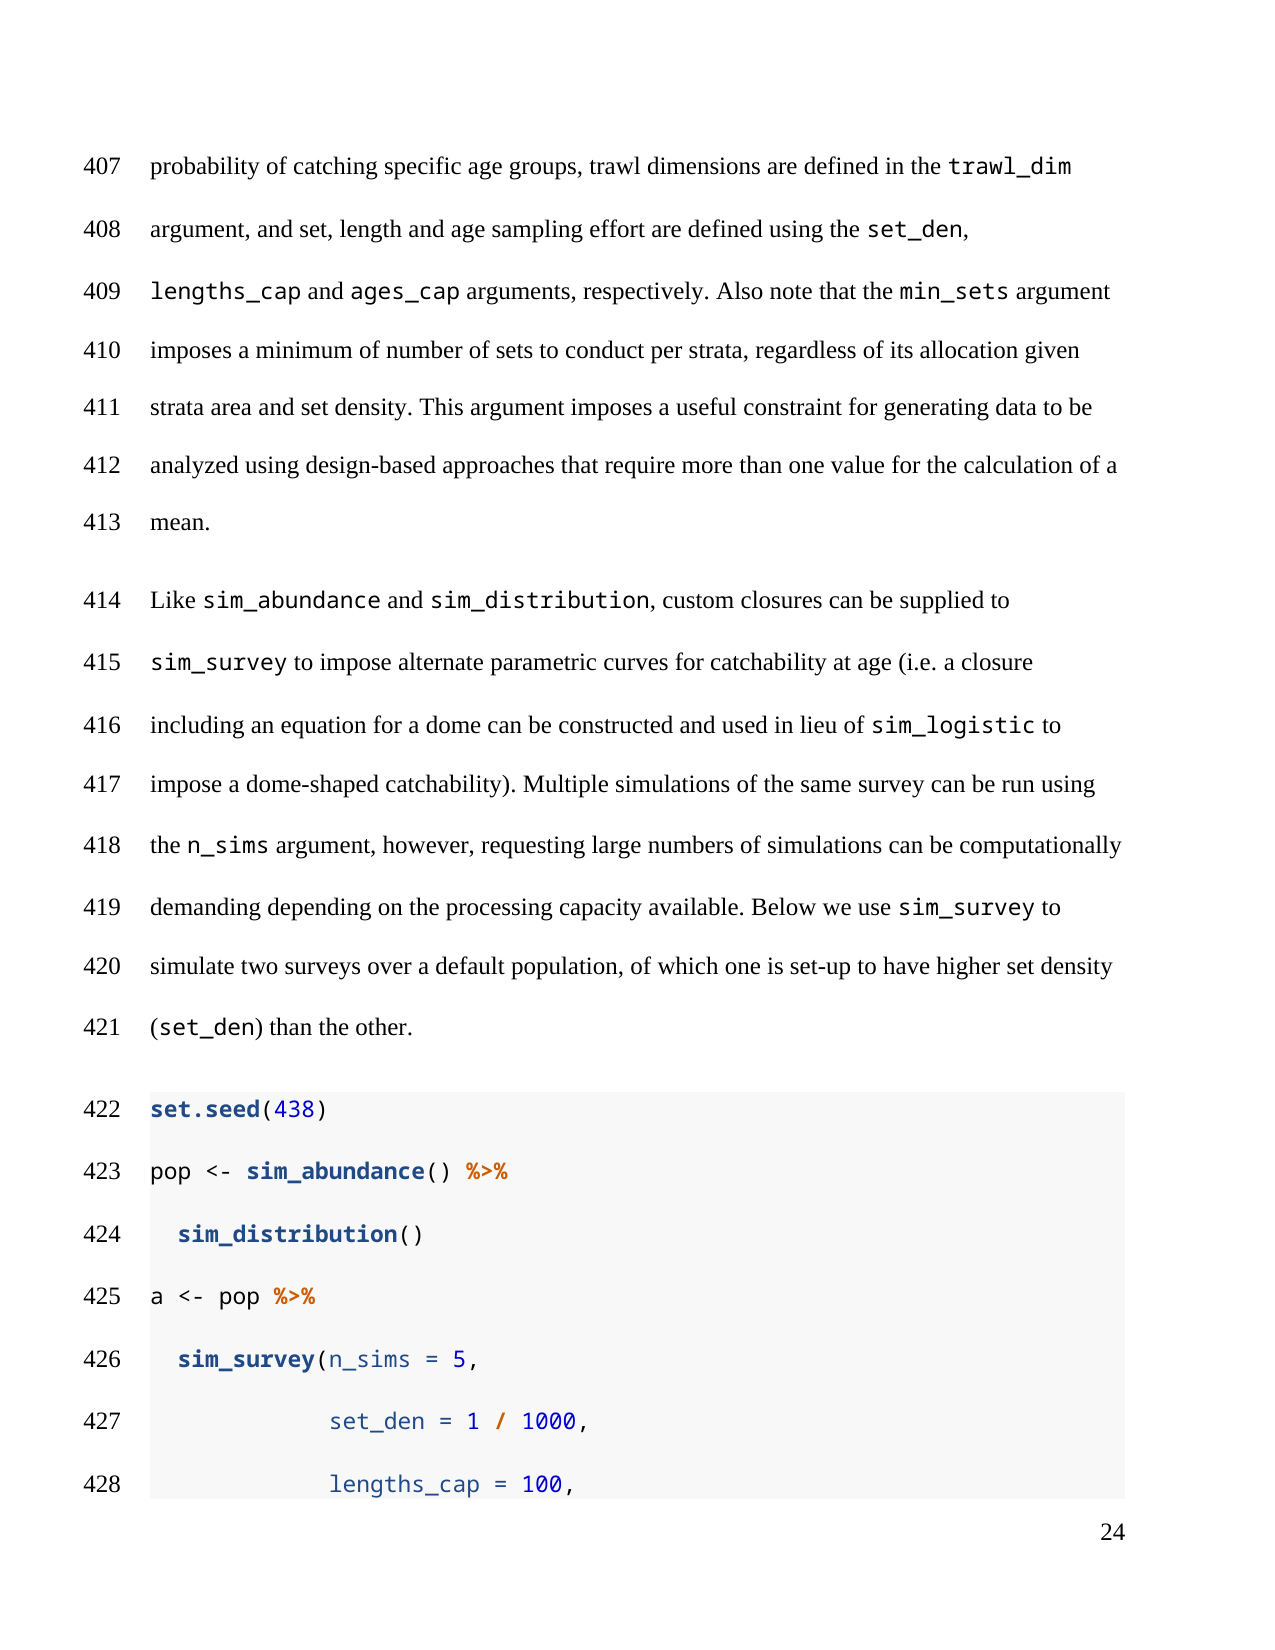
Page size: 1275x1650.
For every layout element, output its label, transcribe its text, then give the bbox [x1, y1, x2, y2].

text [150, 150, 1125, 536]
text Like sim_abundance and sim_distribution, custom closures can be supplied to sim_survey to impose alternate parametric curves for catchability at age (i.e. a closure including an equation for a dome can be constructed and used in lieu of sim_logistic to impose a dome-shaped catchability). Multiple simulations of the same survey can be run using the n_sims argument, however, requesting large numbers of simulations can be computationally demanding depending on the processing capacity available. Below we use sim_survey to simulate two surveys over a default population, of which one is set-up to have higher set density (set_den) than the other. [150, 584, 1125, 1042]
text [150, 1092, 1125, 1499]
